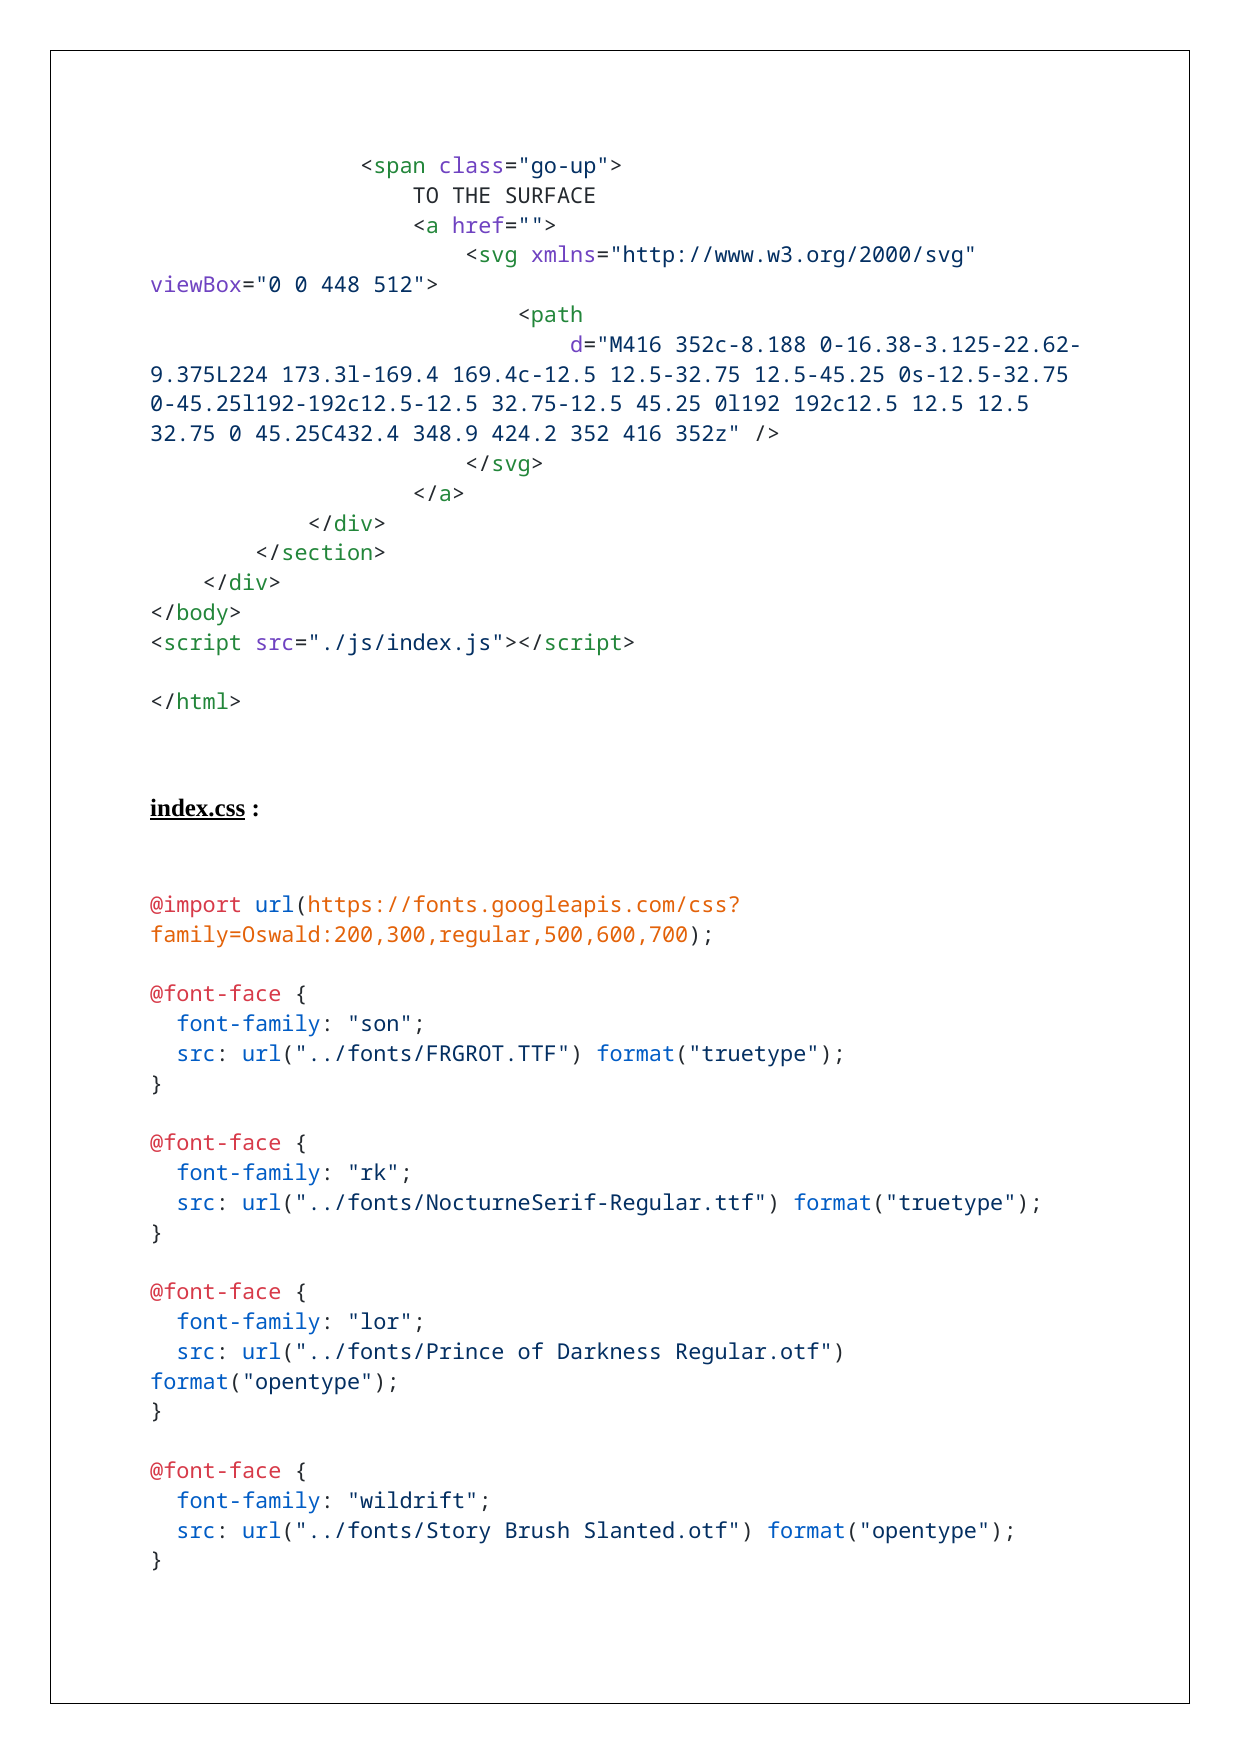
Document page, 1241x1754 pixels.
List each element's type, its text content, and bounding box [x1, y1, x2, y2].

text </body> [150, 597, 1090, 627]
text @font-face { [150, 1455, 1090, 1485]
text <a href=""> [150, 209, 1090, 239]
text d="M416 352c-8.188 0-16.38-3.125-22.62-9.375L224 173.3l-169.4 169.4c-12.5 12.5-32.75 12.5-45.25 0s-12.5-32.75 0-45.25l192-192c12.5-12.5 32.75-12.5 45.25 0l192 192c12.5 12.5 12.5 32.75 0 45.25C432.4 348.9 424.2 352 416 352z" /> [150, 329, 1090, 448]
text src: url("../fonts/Prince of Darkness Regular.otf") format("opentype"); [150, 1336, 1090, 1395]
text } [150, 1068, 1090, 1097]
text </svg> [150, 448, 1090, 478]
text </div> [150, 567, 1090, 597]
text <span class="go-up"> [150, 150, 1090, 180]
text TO THE SURFACE [150, 180, 1090, 209]
text <script src="./js/index.js"></script> [150, 627, 1090, 656]
text @font-face { [150, 1127, 1090, 1157]
text src: url("../fonts/NocturneSerif-Regular.ttf") format("truetype"); [150, 1187, 1090, 1217]
text <svg xmlns="http://www.w3.org/2000/svg" viewBox="0 0 448 512"> [150, 239, 1090, 299]
text } [150, 1395, 1090, 1425]
text @font-face { [150, 1276, 1090, 1306]
text src: url("../fonts/FRGROT.TTF") format("truetype"); [150, 1038, 1090, 1068]
text } [150, 1544, 1090, 1574]
text <path [150, 299, 1090, 329]
text </a> [150, 478, 1090, 507]
text </section> [150, 537, 1090, 567]
text src: url("../fonts/Story Brush Slanted.otf") format("opentype"); [150, 1514, 1090, 1544]
text </div> [150, 507, 1090, 537]
text font-family: "wildrift"; [150, 1485, 1090, 1514]
text font-family: "rk"; [150, 1157, 1090, 1187]
text } [150, 1217, 1090, 1246]
text @import url(https://fonts.googleapis.com/css?family=Oswald:200,300,regular,500,600,700); [150, 889, 1090, 948]
text font-family: "lor"; [150, 1306, 1090, 1336]
text font-family: "son"; [150, 1008, 1090, 1038]
text @font-face { [150, 978, 1090, 1008]
text </html> [150, 686, 1090, 716]
text index.css : [150, 793, 1090, 822]
